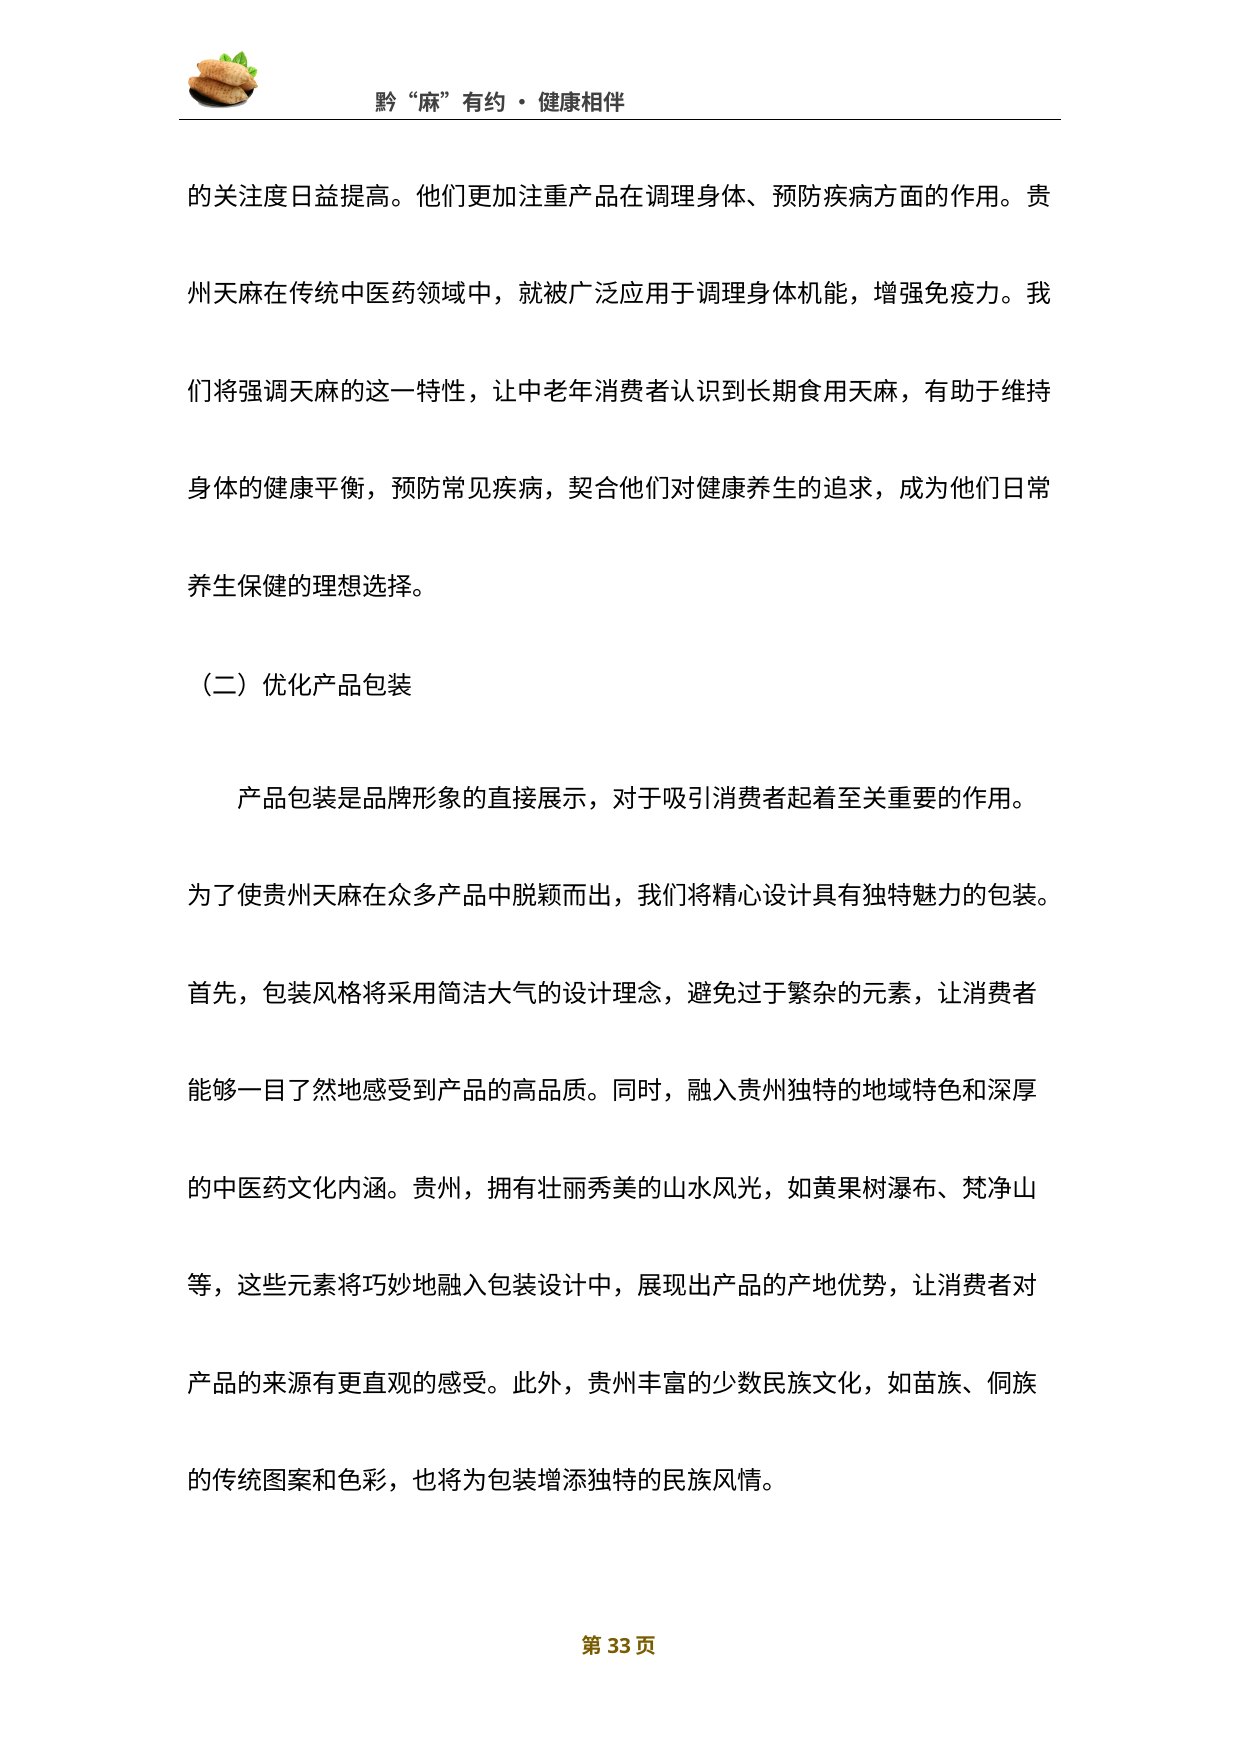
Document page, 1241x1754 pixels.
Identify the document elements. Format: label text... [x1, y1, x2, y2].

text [187, 764, 1053, 1511]
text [187, 162, 1053, 617]
subtitle （二）优化产品包装 [187, 651, 1053, 716]
picture [187, 49, 258, 111]
